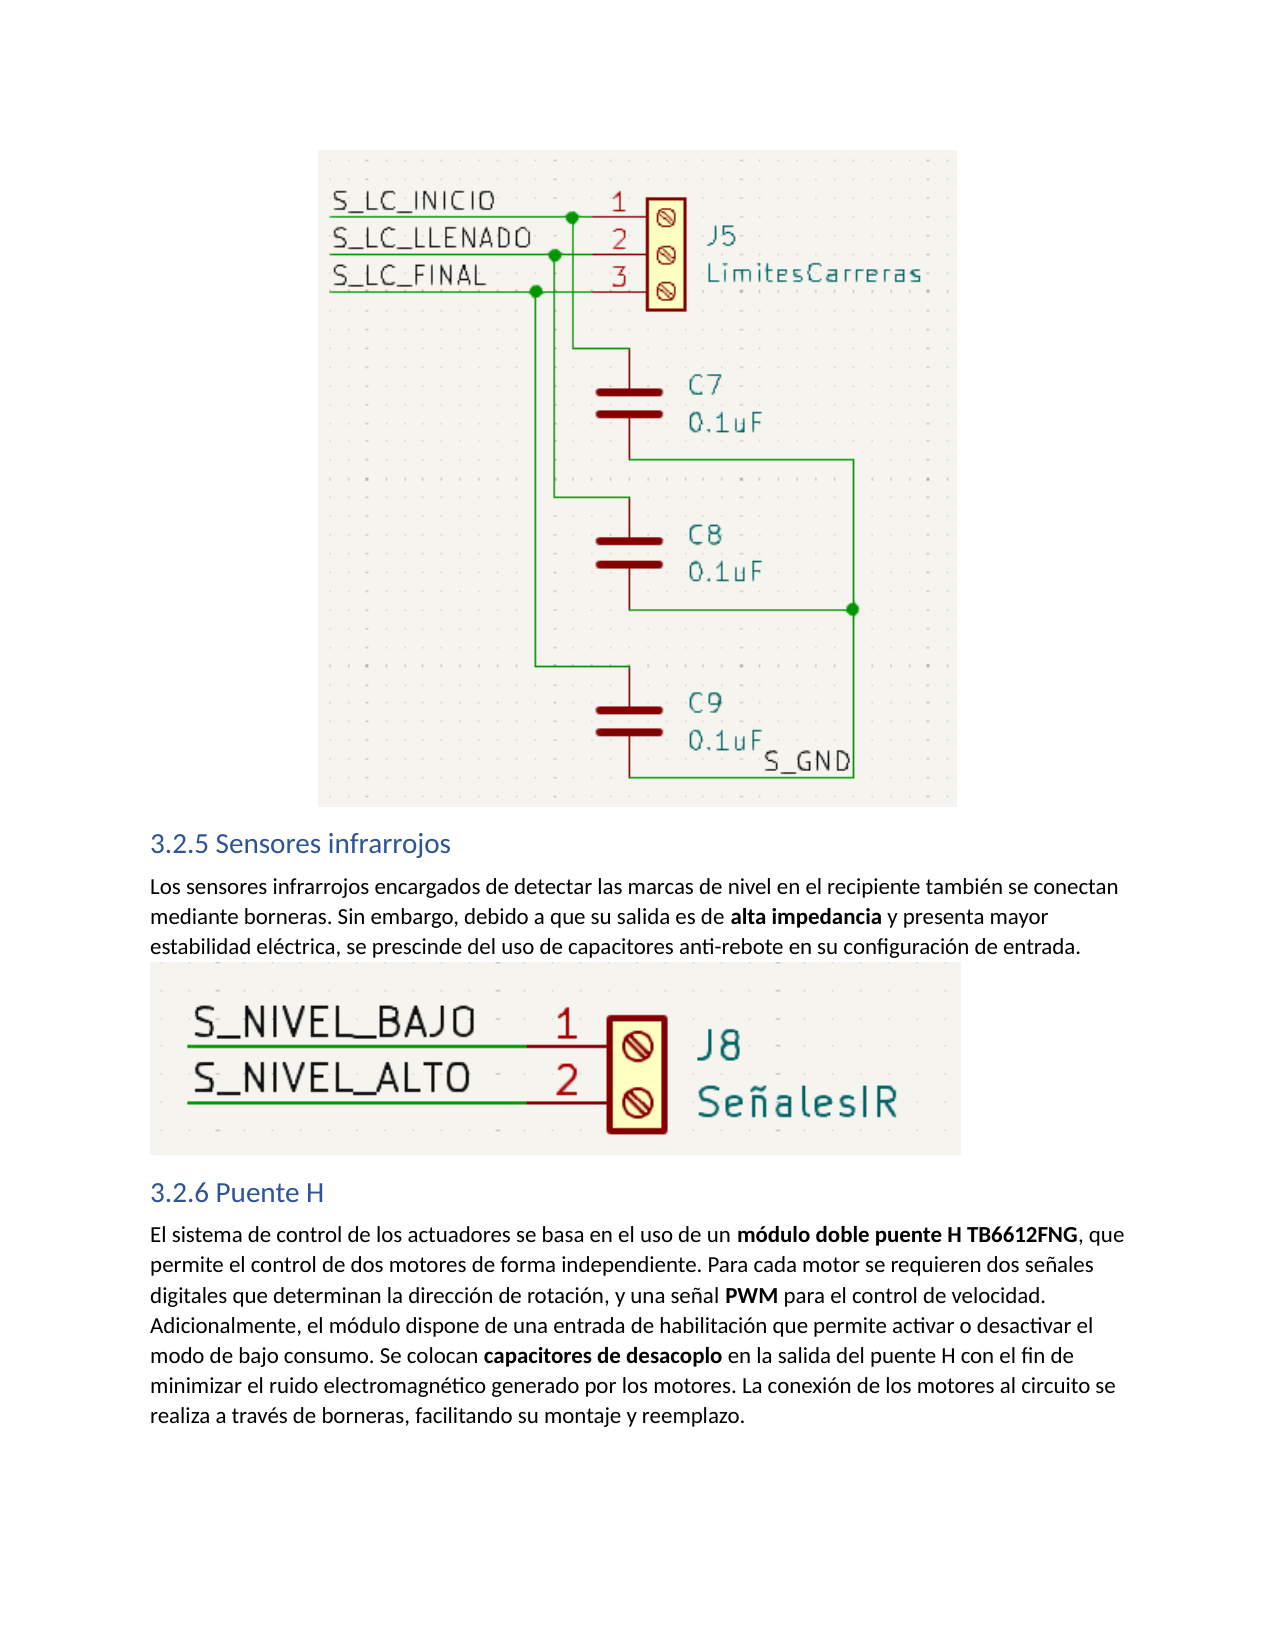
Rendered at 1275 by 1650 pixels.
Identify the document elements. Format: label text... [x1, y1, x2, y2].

subtitle 3.2.6 Puente H [150, 1174, 1125, 1209]
subtitle 3.2.5 Sensores infrarrojos [150, 825, 1125, 861]
picture [317, 150, 958, 807]
picture [150, 962, 962, 1155]
text El sistema de control de los actuadores se basa en el uso de un módulo doble puente H TB6612FNG, que permite el control de dos motores de forma independiente. Para cada motor se requieren dos señales digitales que determinan la dirección de rotación, y una señal PWM para el control de velocidad. Adicionalmente, el módulo dispone de una entrada de habilitación que permite activar o desactivar el modo de bajo consumo. Se colocan capacitores de desacoplo en la salida del puente H con el fin de minimizar el ruido electromagnético generado por los motores. La conexión de los motores al circuito se realiza a través de borneras, facilitando su montaje y reemplazo. [150, 1220, 1125, 1430]
